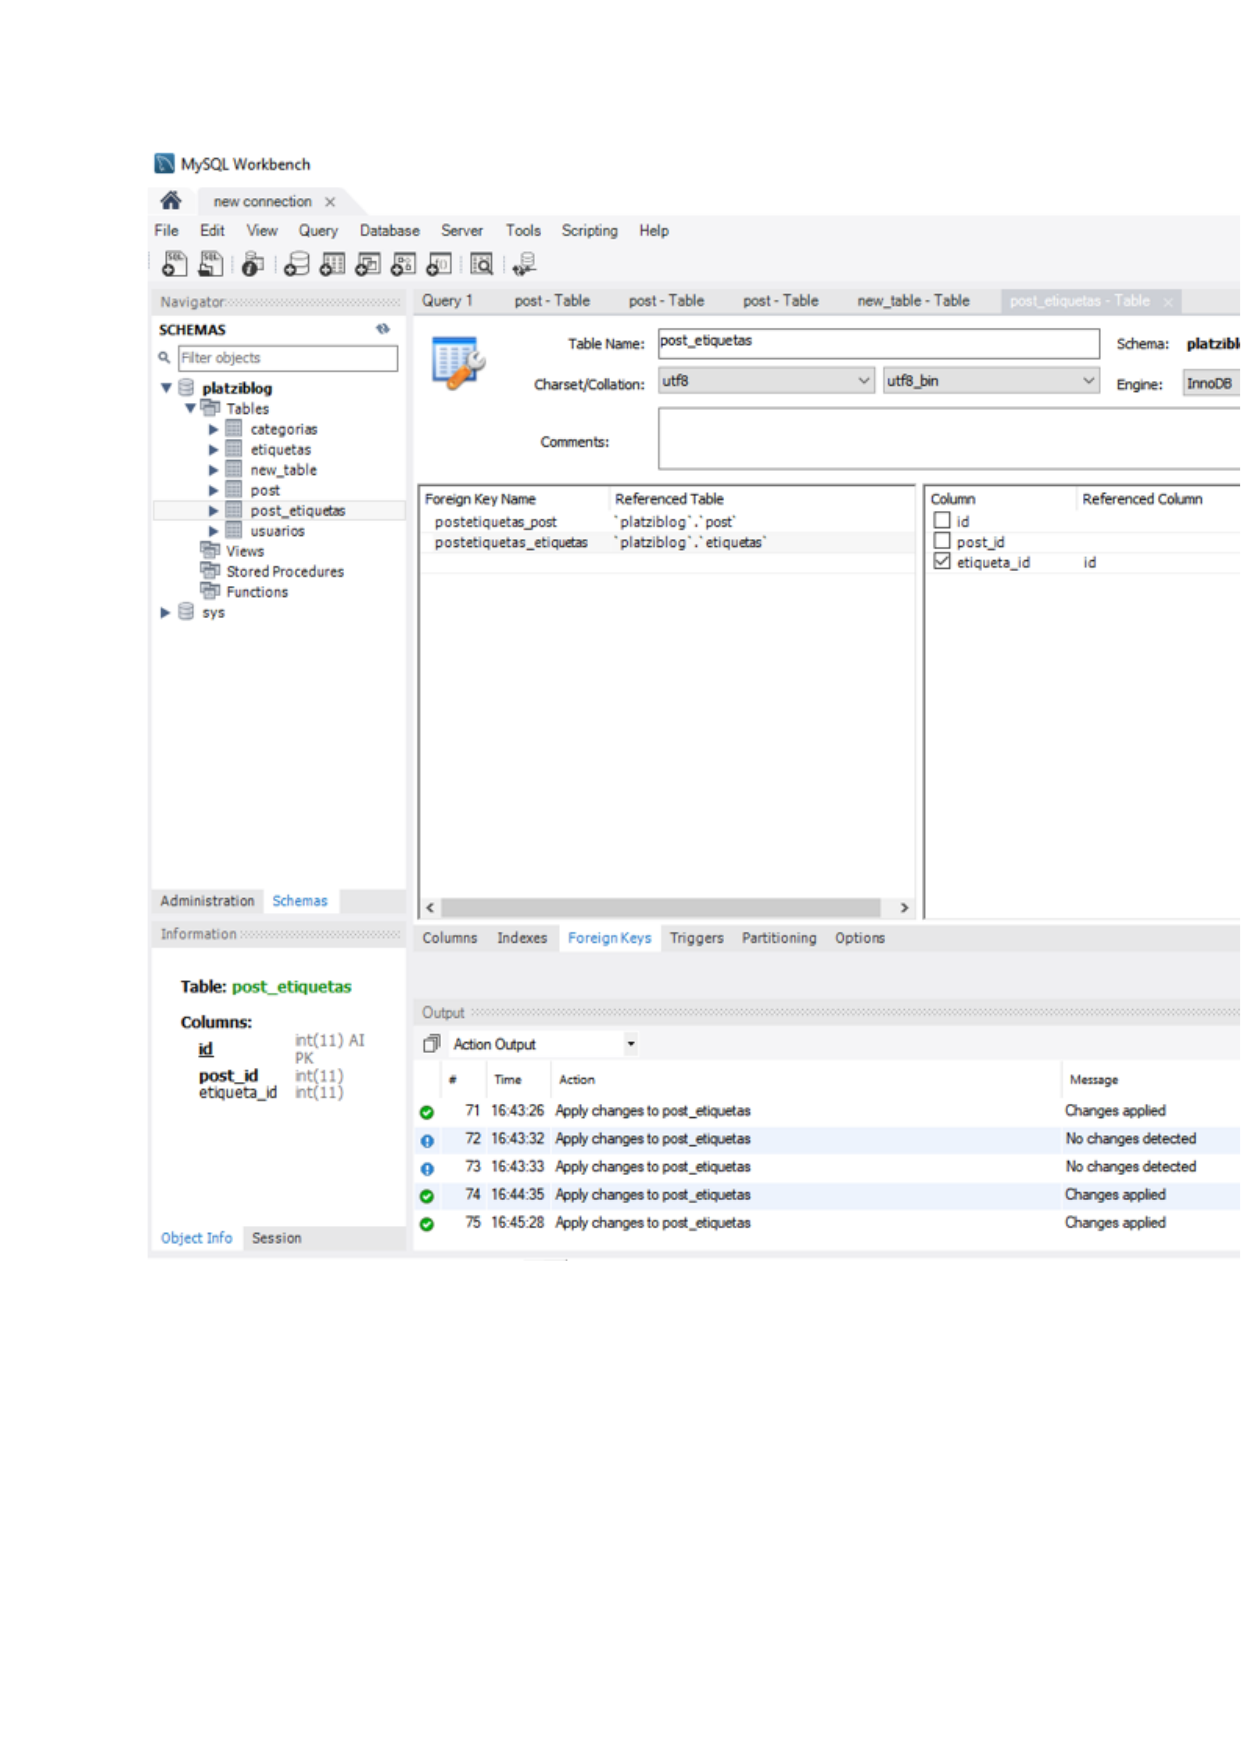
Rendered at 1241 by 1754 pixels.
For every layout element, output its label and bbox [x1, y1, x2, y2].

picture [147, 147, 1241, 1261]
